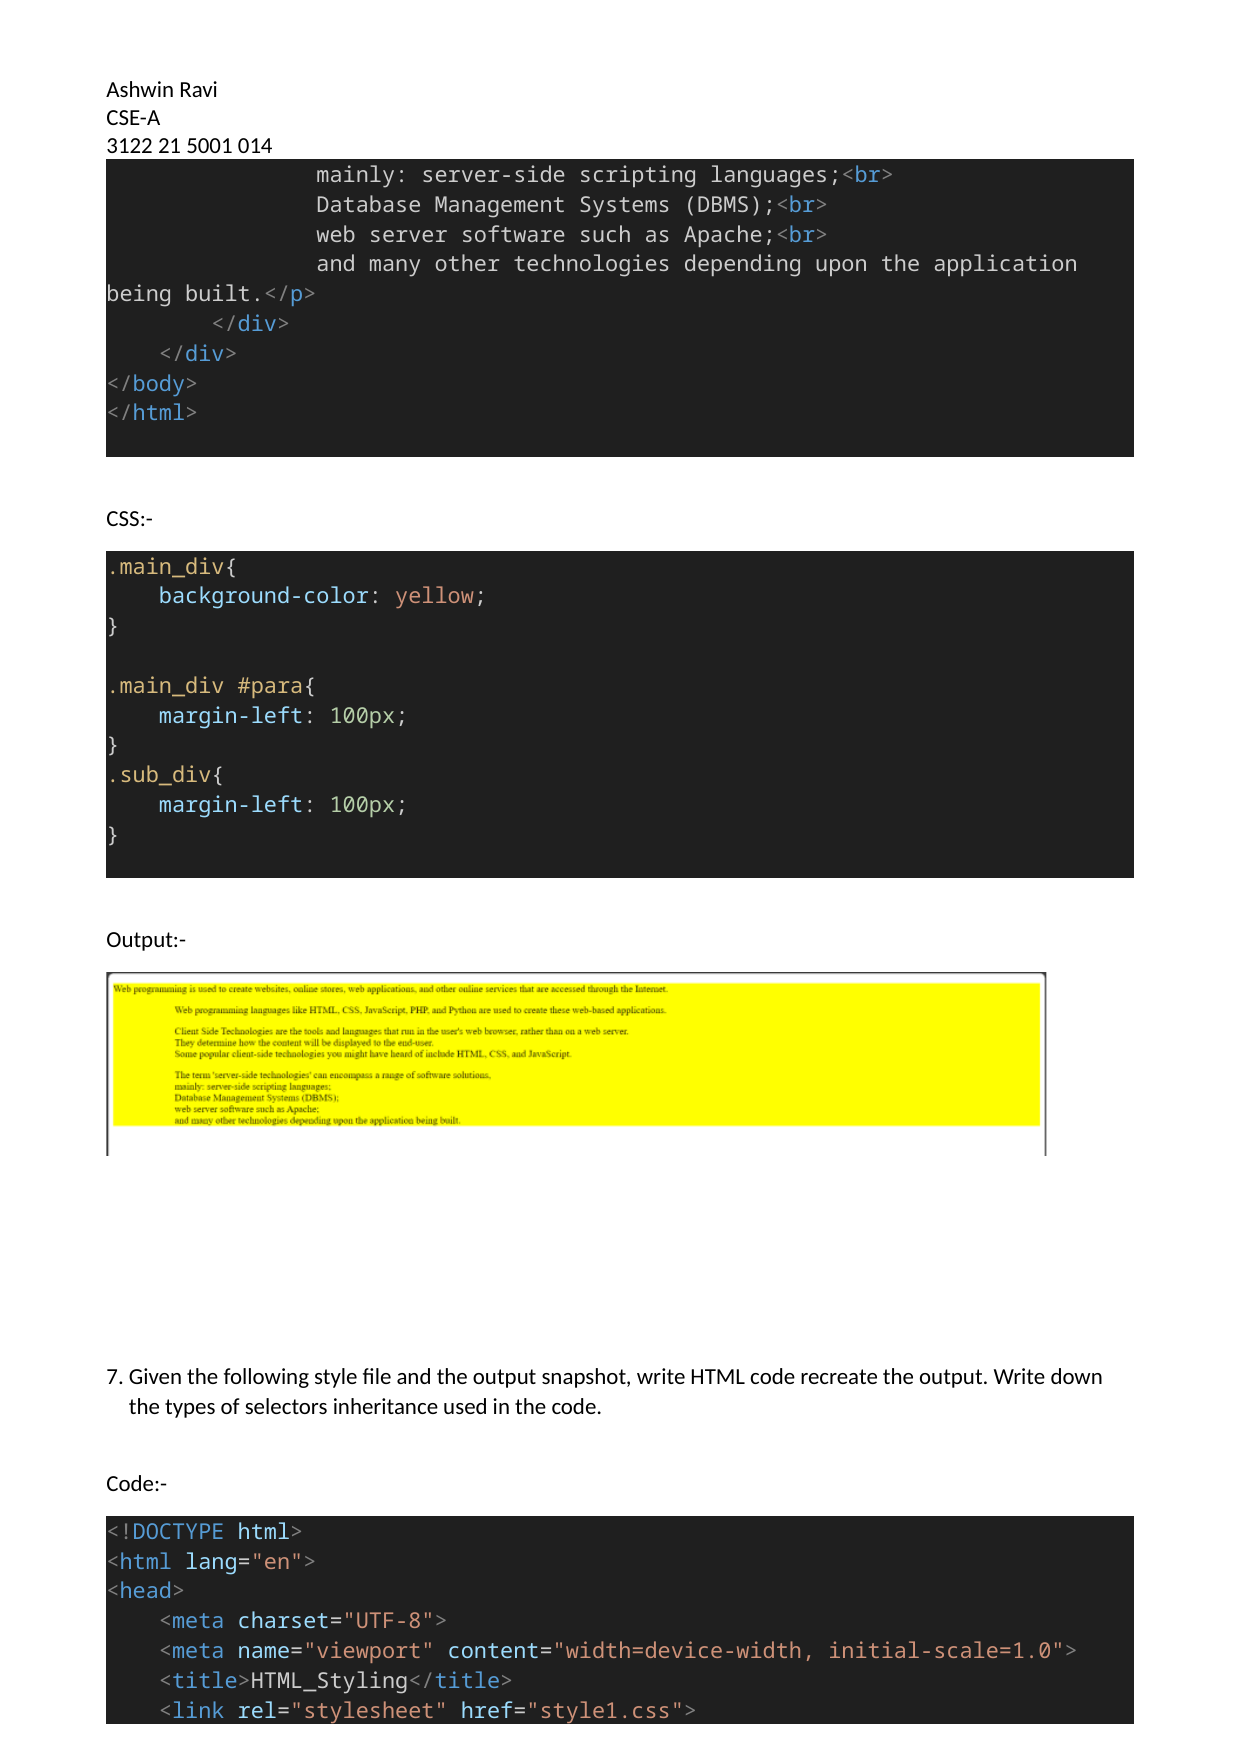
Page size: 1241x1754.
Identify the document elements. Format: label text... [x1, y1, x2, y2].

text margin-left: 100px; [106, 700, 1134, 729]
text CSS:- [106, 504, 1134, 532]
text <meta charset="UTF-8"> [106, 1605, 1134, 1635]
text <html lang="en"> [106, 1546, 1134, 1576]
text mainly: server-side scripting languages;<br> [106, 159, 1134, 189]
text background-color: yellow; [106, 581, 1134, 610]
text Output:- [106, 925, 1134, 953]
text } [106, 819, 1134, 849]
text } [106, 610, 1134, 640]
text </div> [106, 338, 1134, 368]
text Code:- [106, 1469, 1134, 1497]
text } [106, 729, 1134, 759]
text and many other technologies depending upon the application being built.</p> [106, 248, 1134, 308]
text margin-left: 100px; [106, 789, 1134, 819]
text <!DOCTYPE html> [106, 1516, 1134, 1546]
list Given the following style file and the output snapshot, write HTML code recreate the output. Write down the types of selectors inheritance used in the code. [106, 1362, 1129, 1420]
text </html> [106, 397, 1134, 427]
text <link rel="stylesheet" href="style1.css"> [106, 1695, 1134, 1724]
text .main_div{ [106, 551, 1134, 581]
text </body> [106, 368, 1134, 397]
picture [106, 972, 1047, 1156]
text .main_div #para{ [106, 670, 1134, 700]
text web server software such as Apache;<br> [106, 219, 1134, 248]
text </div> [106, 308, 1134, 338]
text <meta name="viewport" content="width=device-width, initial-scale=1.0"> [106, 1635, 1134, 1665]
text .sub_div{ [106, 759, 1134, 789]
text <title>HTML_Styling</title> [106, 1665, 1134, 1695]
text <head> [106, 1576, 1134, 1605]
text Database Management Systems (DBMS);<br> [106, 189, 1134, 219]
